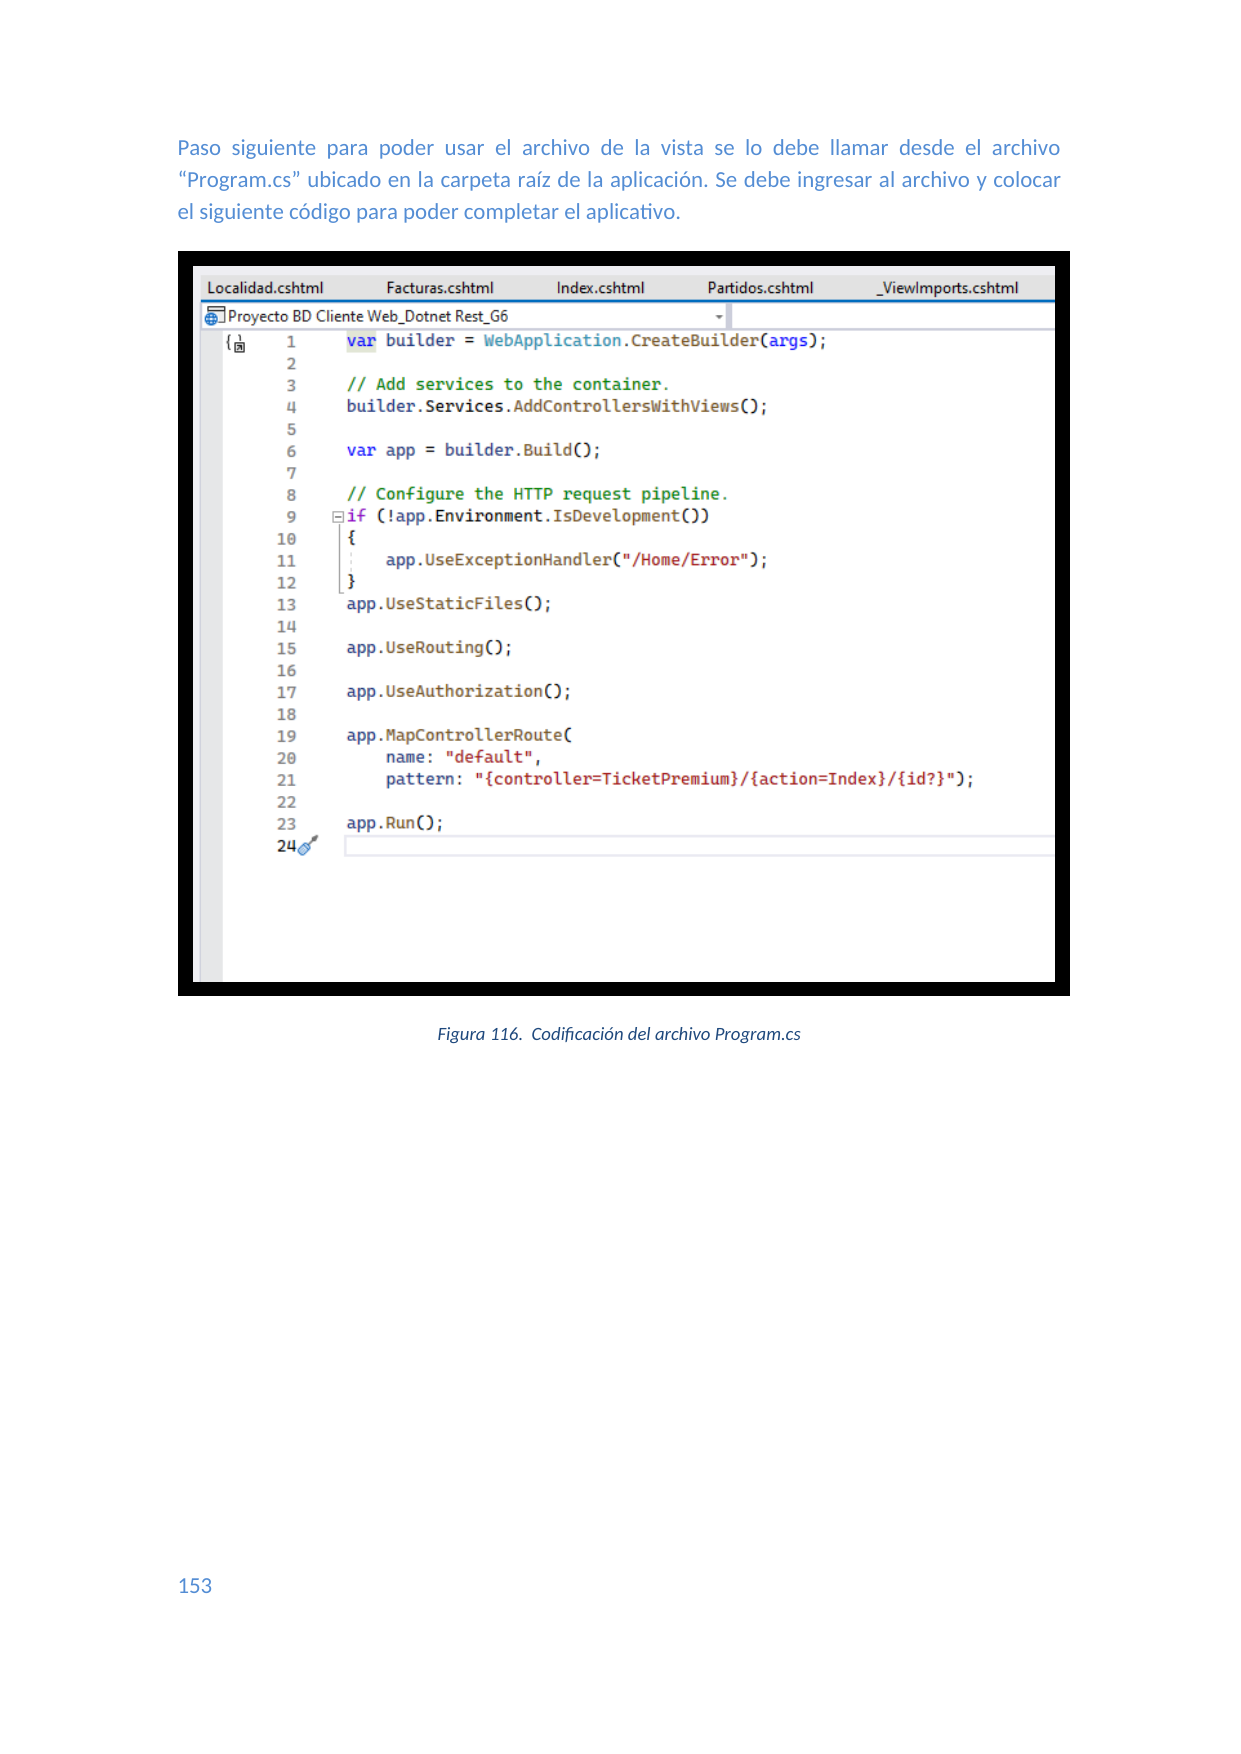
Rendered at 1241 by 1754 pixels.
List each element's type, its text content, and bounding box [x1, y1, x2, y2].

picture [193, 266, 1055, 982]
text Paso siguiente para poder usar el archivo de la vista se lo debe llamar desde el archivo “Program.cs” ubicado en la carpeta raíz de la aplicación. Se debe ingresar al archivo y colocar el siguiente código para poder completar el aplicativo. [177, 133, 1063, 225]
